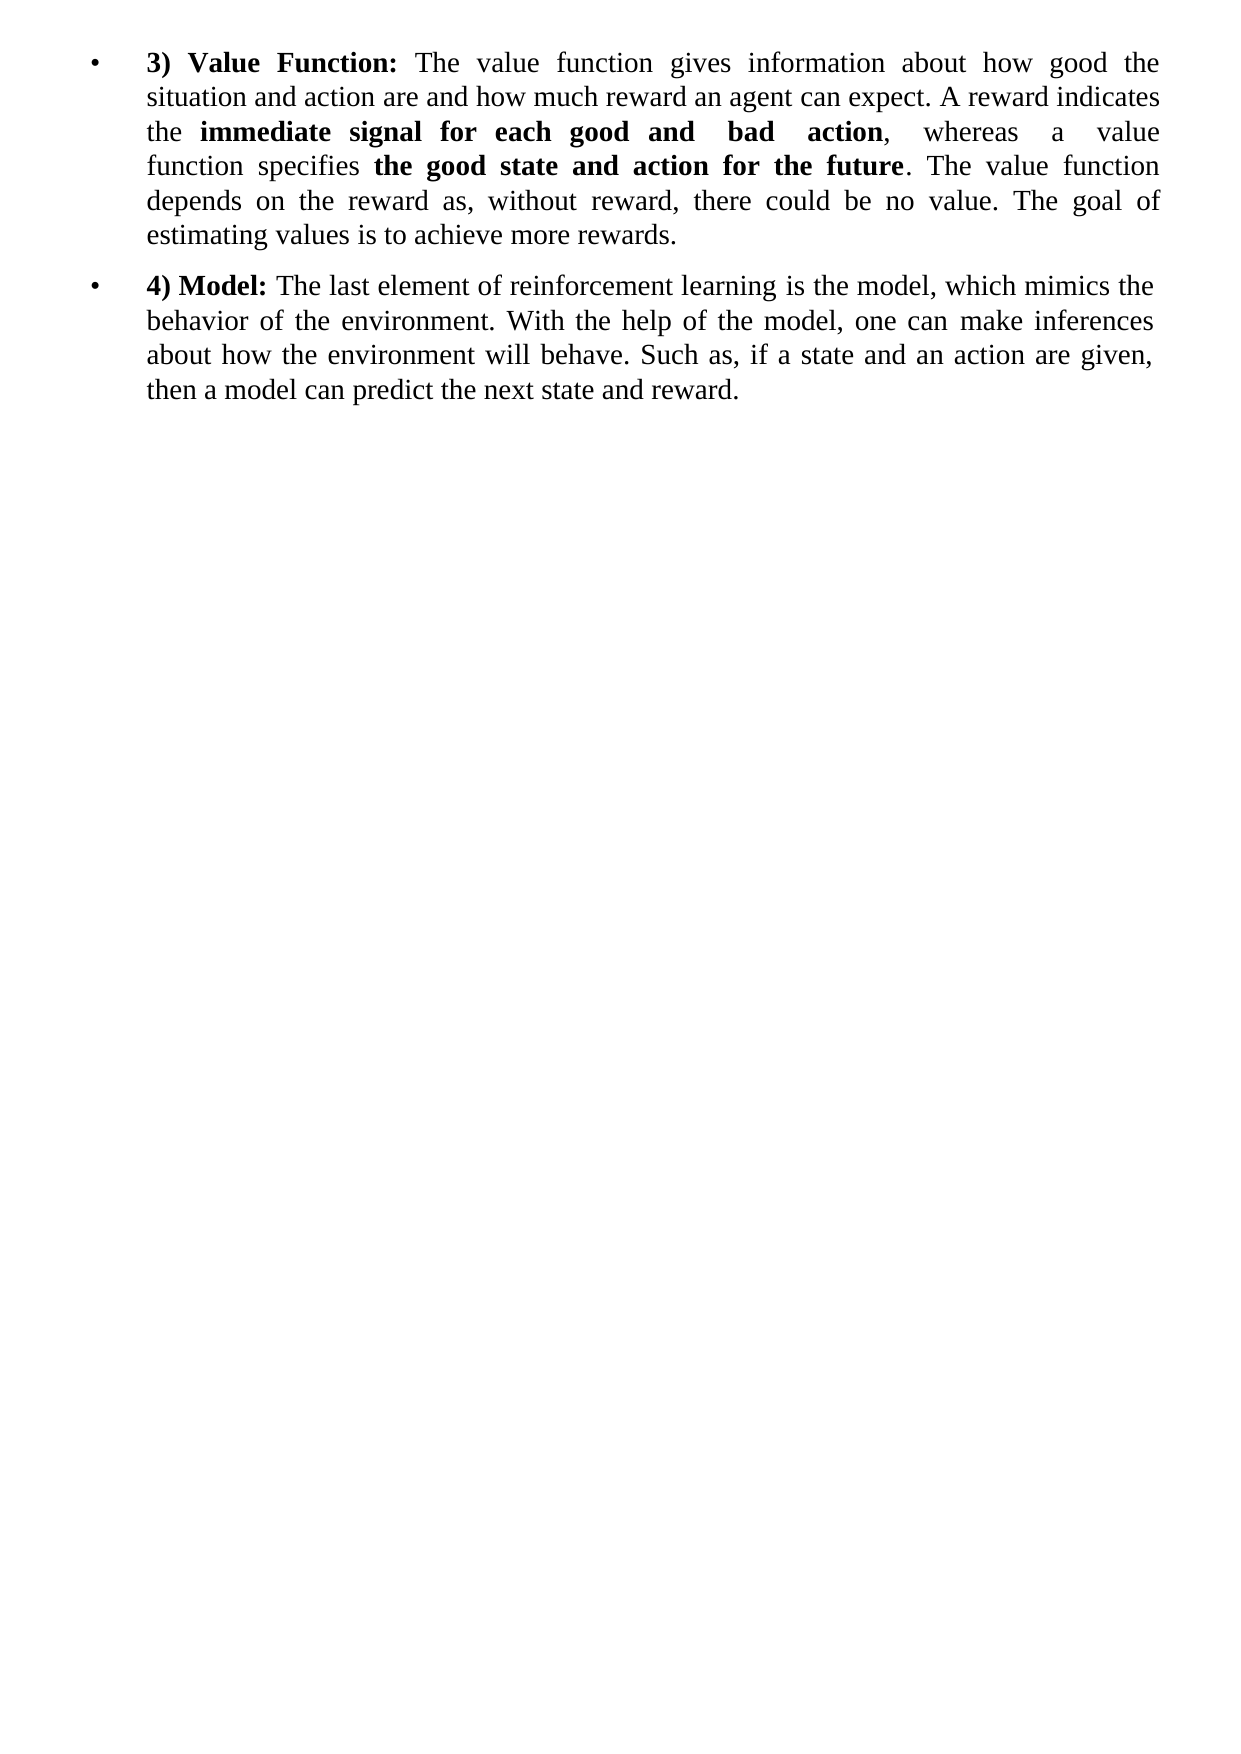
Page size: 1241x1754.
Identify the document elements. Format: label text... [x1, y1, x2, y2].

list 3) Value Function: The value function gives information about how good the situation and action are and how much reward an agent can expect. A reward indicates the immediate signal for each good and bad action, whereas a value function specifies the good state and action for the future. The value function depends on the reward as, without reward, there could be no value. The goal of estimating values is to achieve more rewards. [90, 45, 1160, 251]
list 4) Model: The last element of reinforcement learning is the model, which mimics the behavior of the environment. With the help of the model, one can make inferences about how the environment will behave. Such as, if a state and an action are given, then a model can predict the next state and reward. [90, 268, 1154, 406]
